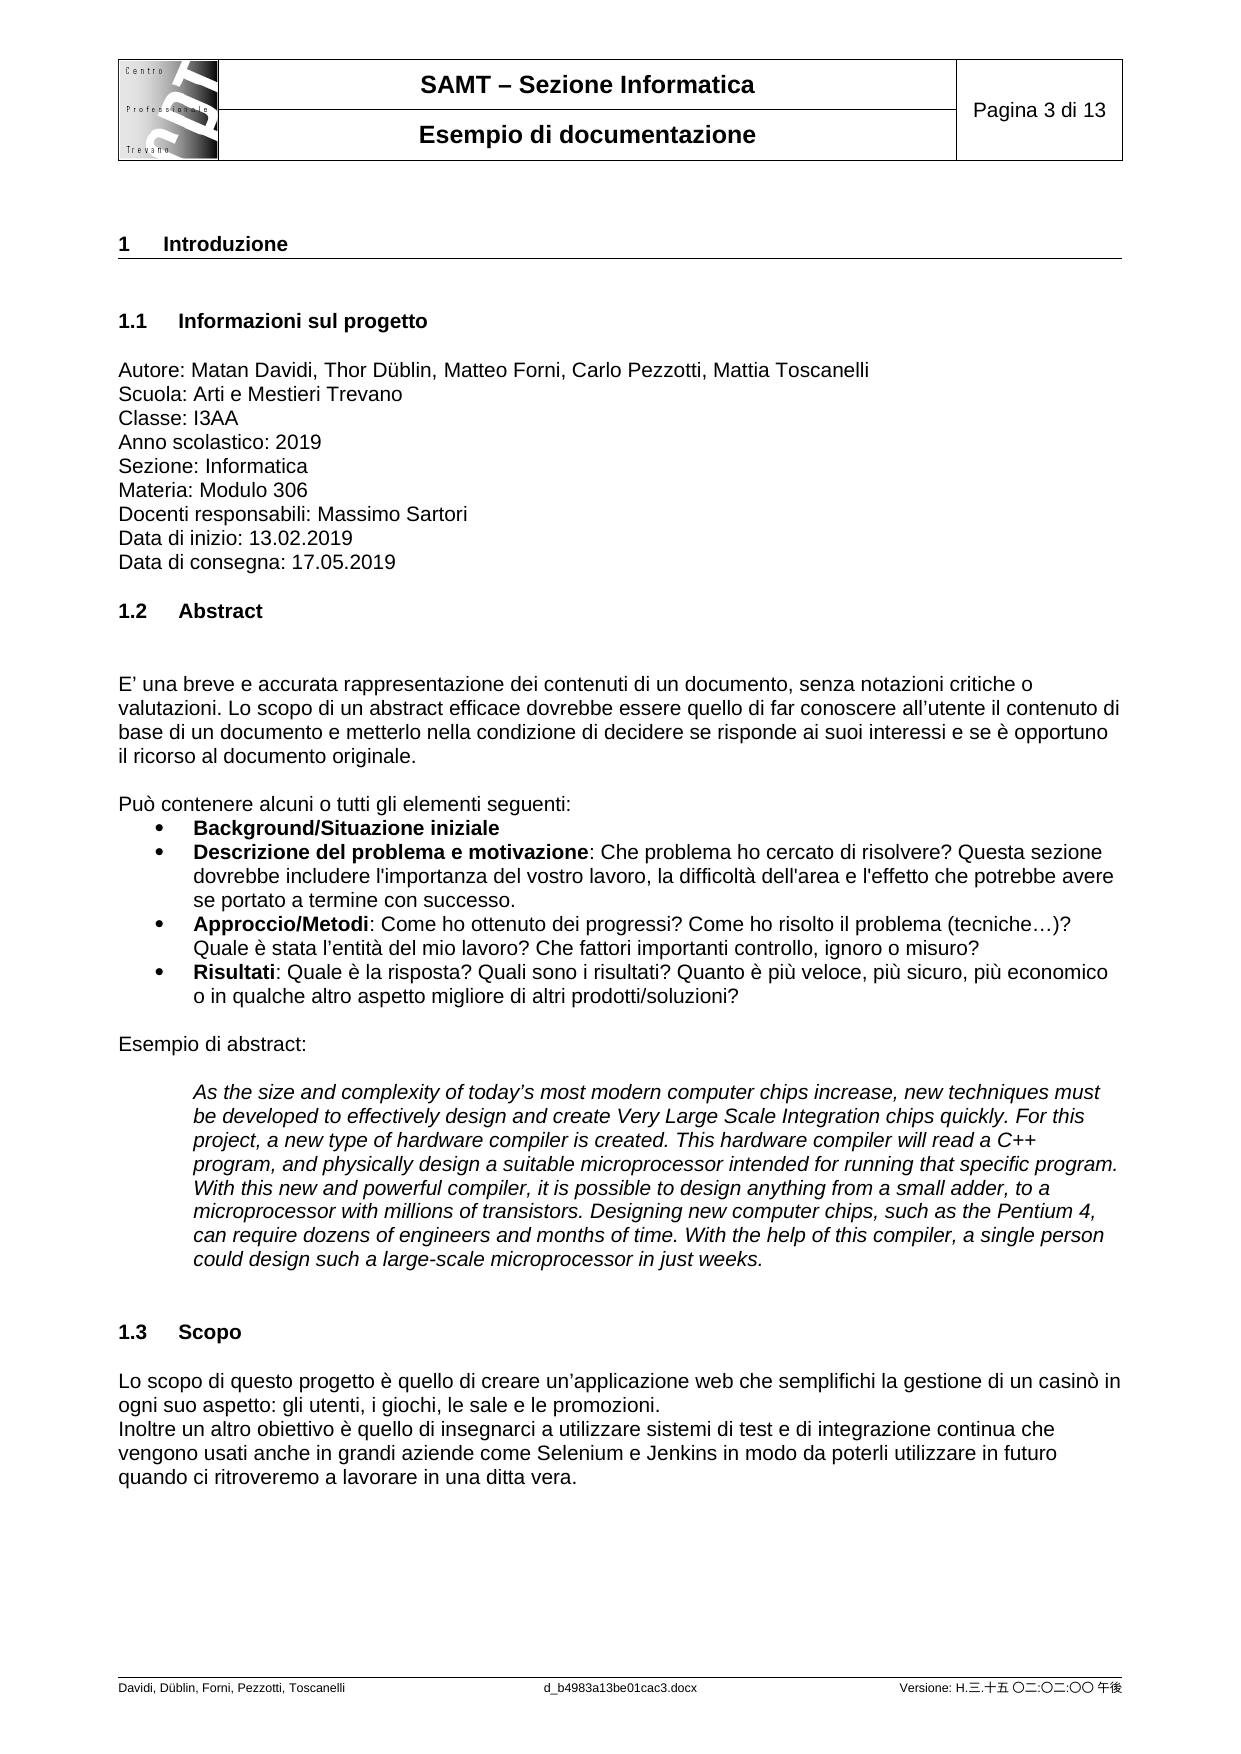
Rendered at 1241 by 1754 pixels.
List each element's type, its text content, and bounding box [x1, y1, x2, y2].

subtitle Scopo [118, 1320, 1122, 1344]
picture [118, 60, 218, 159]
list Approccio/Metodi: Come ho ottenuto dei progressi? Come ho risolto il problema (tecniche…)? Quale è stata l’entità del mio lavoro? Che fattori importanti controllo, ignoro o misuro? [156, 912, 1122, 960]
text Autore: Matan Davidi, Thor Düblin, Matteo Forni, Carlo Pezzotti, Mattia Toscanelli [118, 358, 1122, 382]
text Data di inizio: 13.02.2019 [118, 526, 1122, 550]
text Scuola: Arti e Mestieri Trevano [118, 382, 1122, 406]
text Può contenere alcuni o tutti gli elementi seguenti: [118, 792, 1122, 816]
text Esempio di abstract: [118, 1032, 1122, 1056]
subtitle Informazioni sul progetto [118, 309, 1122, 333]
list Background/Situazione iniziale [156, 816, 1122, 840]
text Classe: I3AA [118, 406, 1122, 430]
list Risultati: Quale è la risposta? Quali sono i risultati? Quanto è più veloce, più sicuro, più economico o in qualche altro aspetto migliore di altri prodotti/soluzioni? [156, 960, 1122, 1008]
text As the size and complexity of today’s most modern computer chips increase, new techniques must be developed to effectively design and create Very Large Scale Integration chips quickly. For this project, a new type of hardware compiler is created. This hardware compiler will read a C++ program, and physically design a suitable microprocessor intended for running that specific program. With this new and powerful compiler, it is possible to design anything from a small adder, to a microprocessor with millions of transistors. Designing new computer chips, such as the Pentium 4, can require dozens of engineers and months of time. With the help of this compiler, a single person could design such a large-scale microprocessor in just weeks. [193, 1079, 1122, 1271]
text Data di consegna: 17.05.2019 [118, 550, 1122, 574]
text E’ una breve e accurata rappresentazione dei contenuti di un documento, senza notazioni critiche o valutazioni. Lo scopo di un abstract efficace dovrebbe essere quello di far conoscere all’utente il contenuto di base di un documento e metterlo nella condizione di decidere se risponde ai suoi interessi e se è opportuno il ricorso al documento originale. [118, 672, 1122, 768]
text Lo scopo di questo progetto è quello di creare un’applicazione web che semplifichi la gestione di un casinò in ogni suo aspetto: gli utenti, i giochi, le sale e le promozioni. [118, 1369, 1122, 1417]
subtitle Abstract [118, 599, 1122, 623]
subtitle Introduzione [118, 232, 1122, 258]
text Materia: Modulo 306 [118, 478, 1122, 502]
text Anno scolastico: 2019 [118, 430, 1122, 454]
text Sezione: Informatica [118, 454, 1122, 478]
list Descrizione del problema e motivazione: Che problema ho cercato di risolvere? Questa sezione dovrebbe includere l'importanza del vostro lavoro, la difficoltà dell'area e l'effetto che potrebbe avere se portato a termine con successo. [156, 840, 1122, 912]
text Docenti responsabili: Massimo Sartori [118, 502, 1122, 526]
text Inoltre un altro obiettivo è quello di insegnarci a utilizzare sistemi di test e di integrazione continua che vengono usati anche in grandi aziende come Selenium e Jenkins in modo da poterli utilizzare in futuro quando ci ritroveremo a lavorare in una ditta vera. [118, 1417, 1122, 1489]
